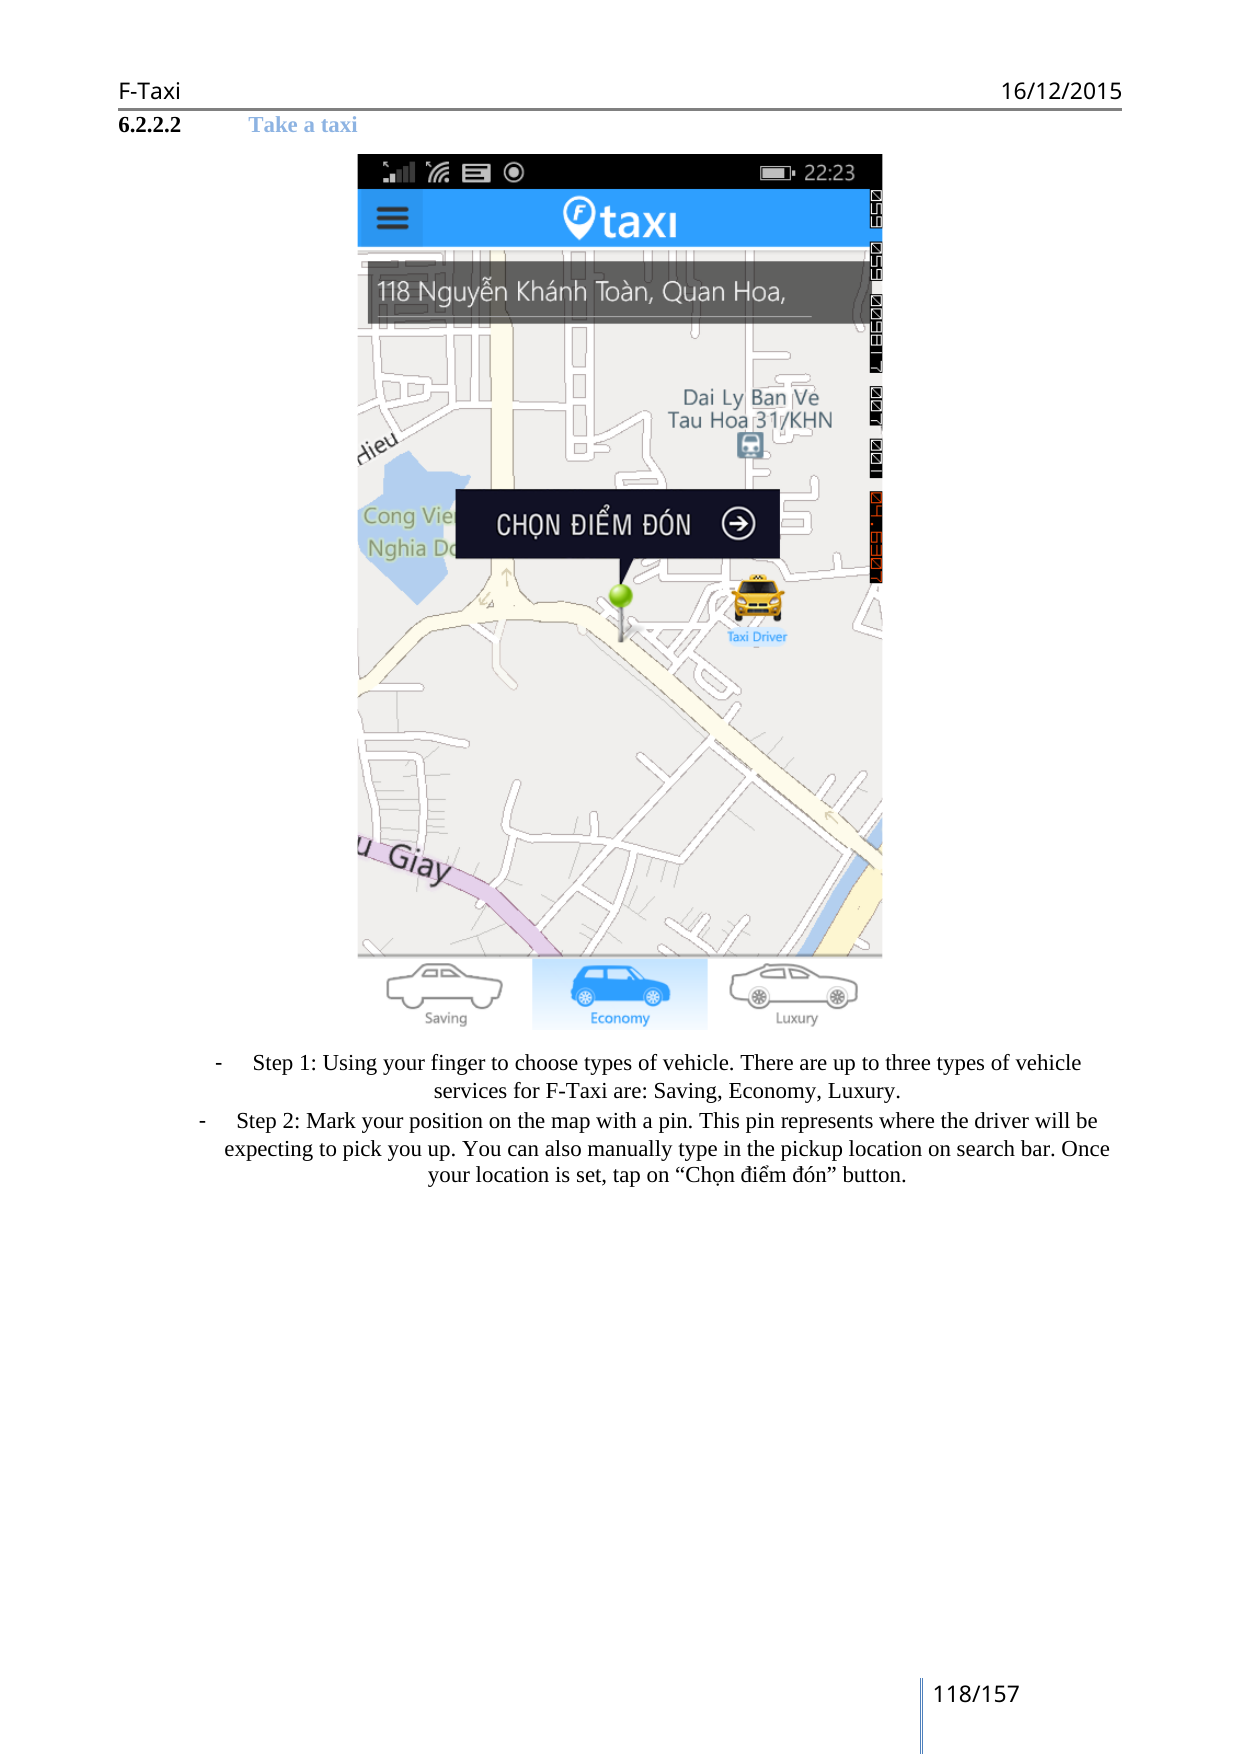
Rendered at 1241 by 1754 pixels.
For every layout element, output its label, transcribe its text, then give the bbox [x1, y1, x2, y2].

picture [357, 154, 883, 1030]
list Step 1: Using your finger to choose types of vehicle. There are up to three types of vehicle services for F-Taxi are: Saving, Economy, Luxury. [175, 1046, 1122, 1104]
subtitle Take a taxi [118, 111, 1122, 138]
list Step 2: Mark your position on the map with a pin. This pin represents where the driver will be expecting to pick you up. You can also manually type in the pickup location on search bar. Once your location is set, tap on “Chọn điểm đón” button. [175, 1104, 1122, 1188]
